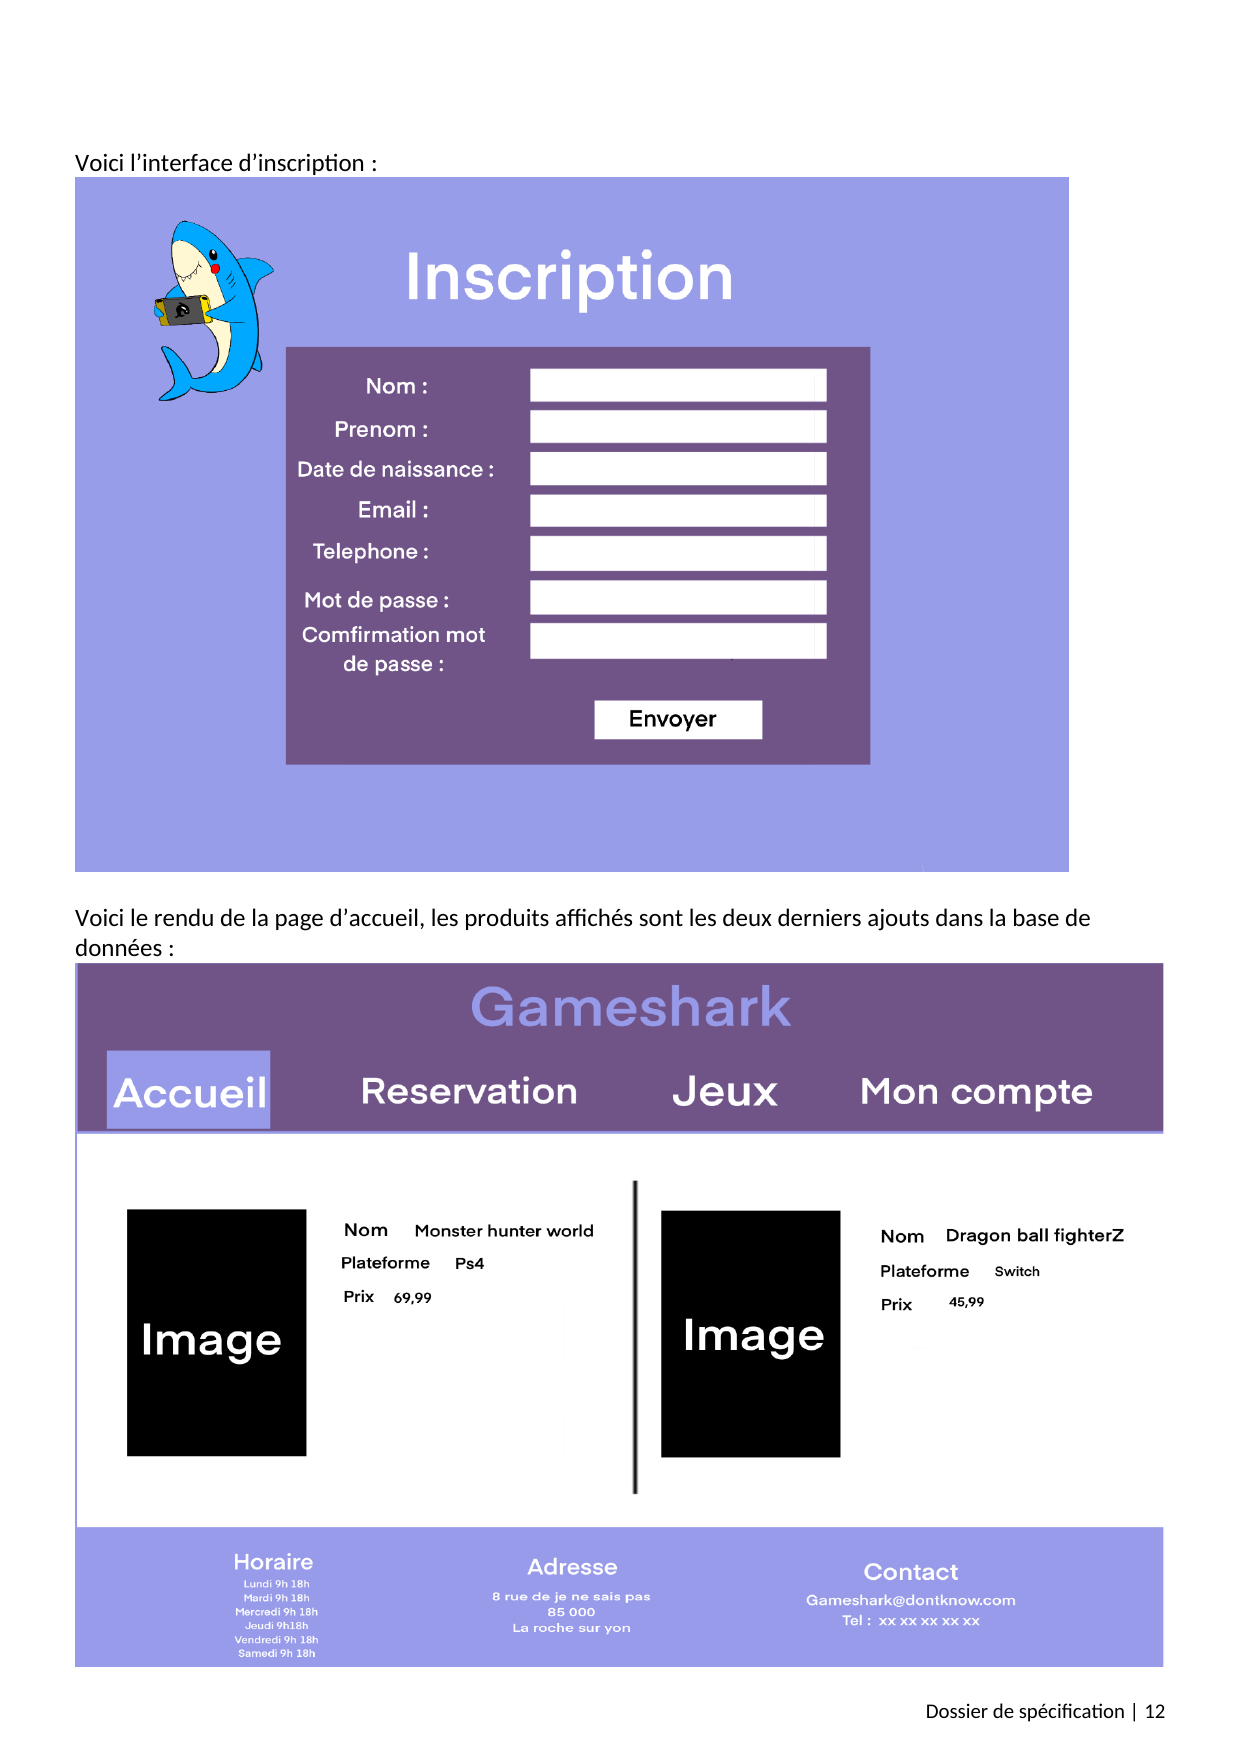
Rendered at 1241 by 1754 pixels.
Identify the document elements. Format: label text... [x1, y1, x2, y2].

picture [75, 963, 1164, 1667]
text Voici l’interface d’inscription : [75, 147, 1165, 178]
text Voici le rendu de la page d’accueil, les produits affichés sont les deux derniers ajouts dans la base de données : [75, 902, 1165, 963]
picture [75, 177, 1069, 872]
